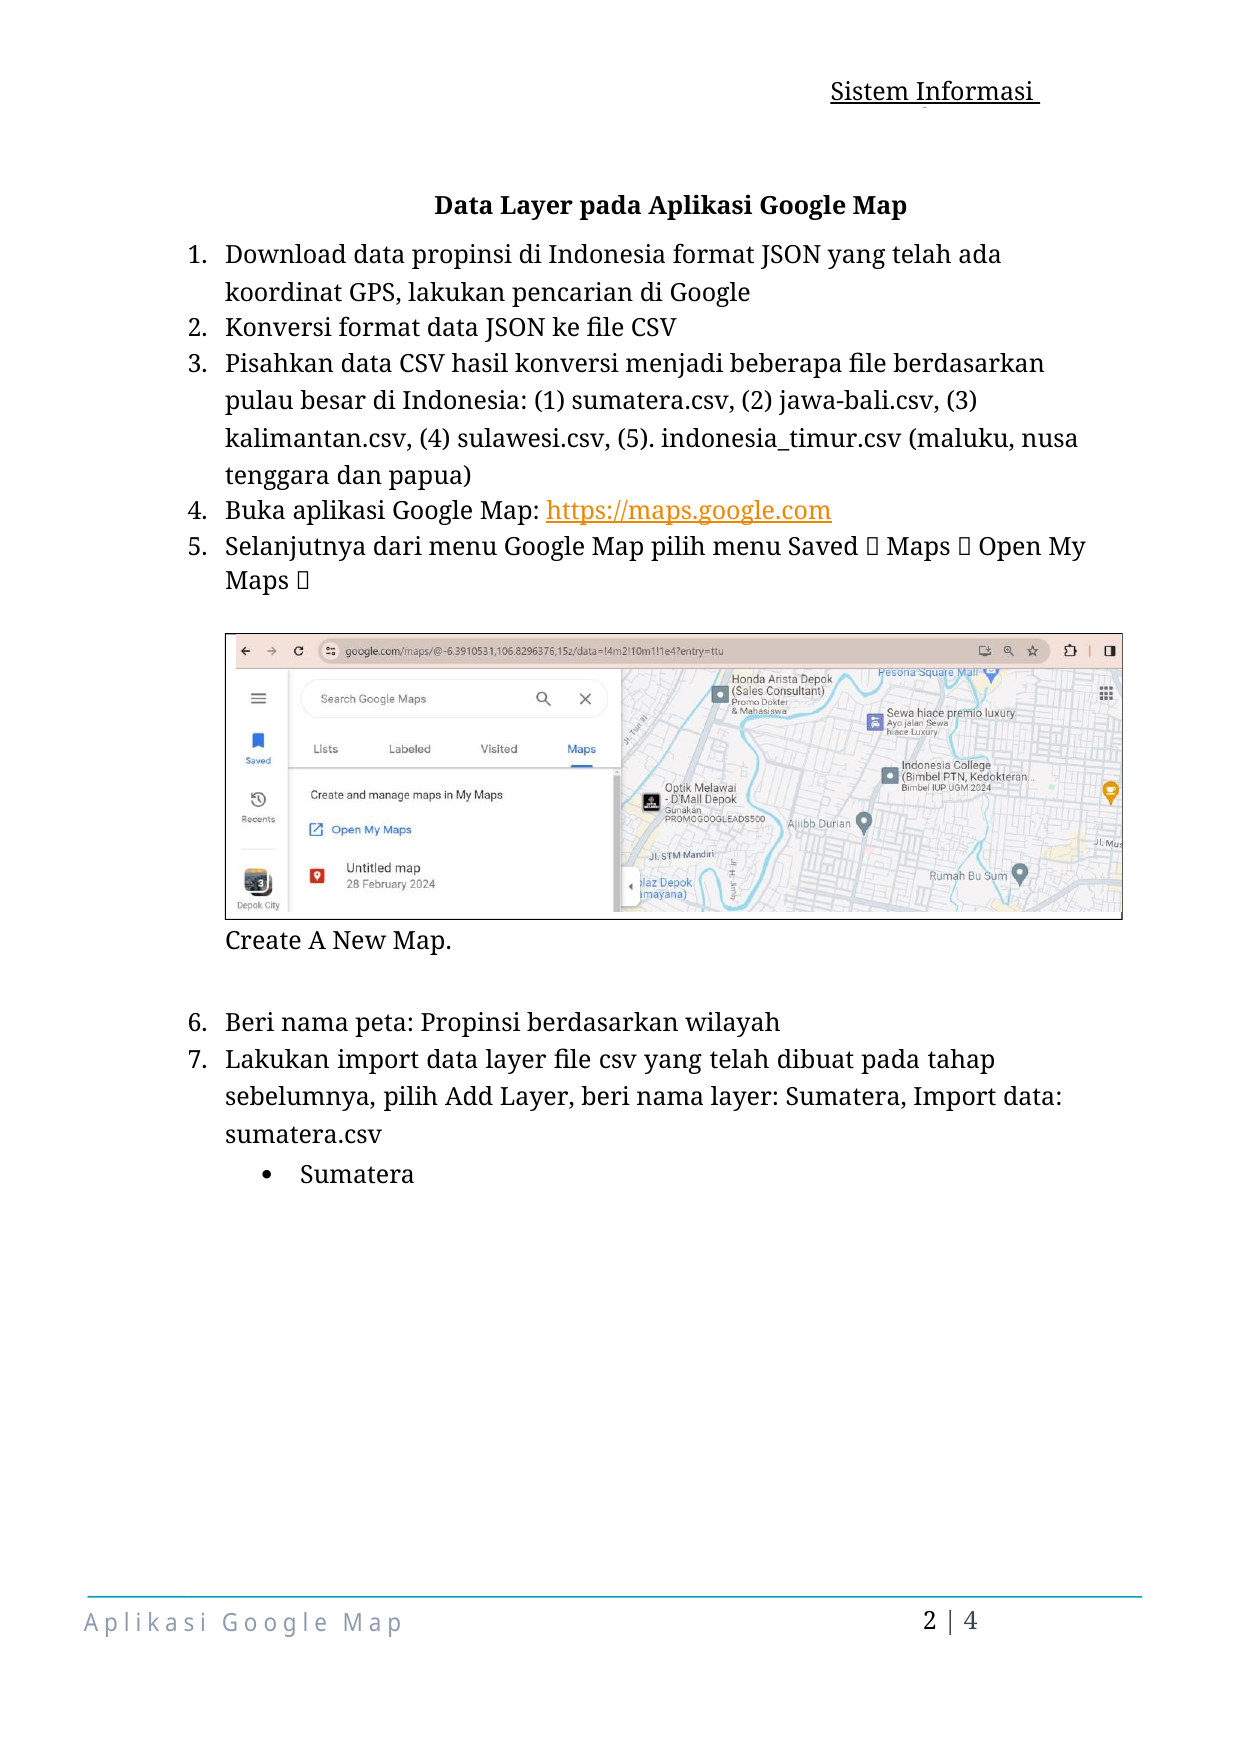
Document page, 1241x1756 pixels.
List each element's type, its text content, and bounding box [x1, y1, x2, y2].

list Lakukan import data layer file csv yang telah dibuat pada tahap sebelumnya, pilih Add Layer, beri nama layer: Sumatera, Import data: sumatera.csv [187, 1042, 1123, 1150]
list Konversi format data JSON ke file CSV [187, 312, 1134, 342]
list Beri nama peta: Propinsi berdasarkan wilayah [187, 1004, 1134, 1038]
list Sumatera [262, 1157, 1123, 1191]
list Download data propinsi di Indonesia format JSON yang telah ada koordinat GPS, lakukan pencarian di Google [187, 237, 1104, 308]
list Buka aplikasi Google Map: https://maps.google.com [187, 495, 1134, 525]
list Selanjutnya dari menu Google Map pilih menu Saved  Maps  Open My Maps  [187, 529, 1134, 597]
subtitle Data Layer pada Aplikasi Google Map [434, 187, 1134, 222]
picture [236, 634, 1122, 912]
list Pisahkan data CSV hasil konversi menjadi beberapa file berdasarkan pulau besar di Indonesia: (1) sumatera.csv, (2) jawa-bali.csv, (3) kalimantan.csv, (4) sulawesi.csv, (5). indonesia_timur.csv (maluku, nusa tenggara dan papua) [187, 346, 1096, 492]
